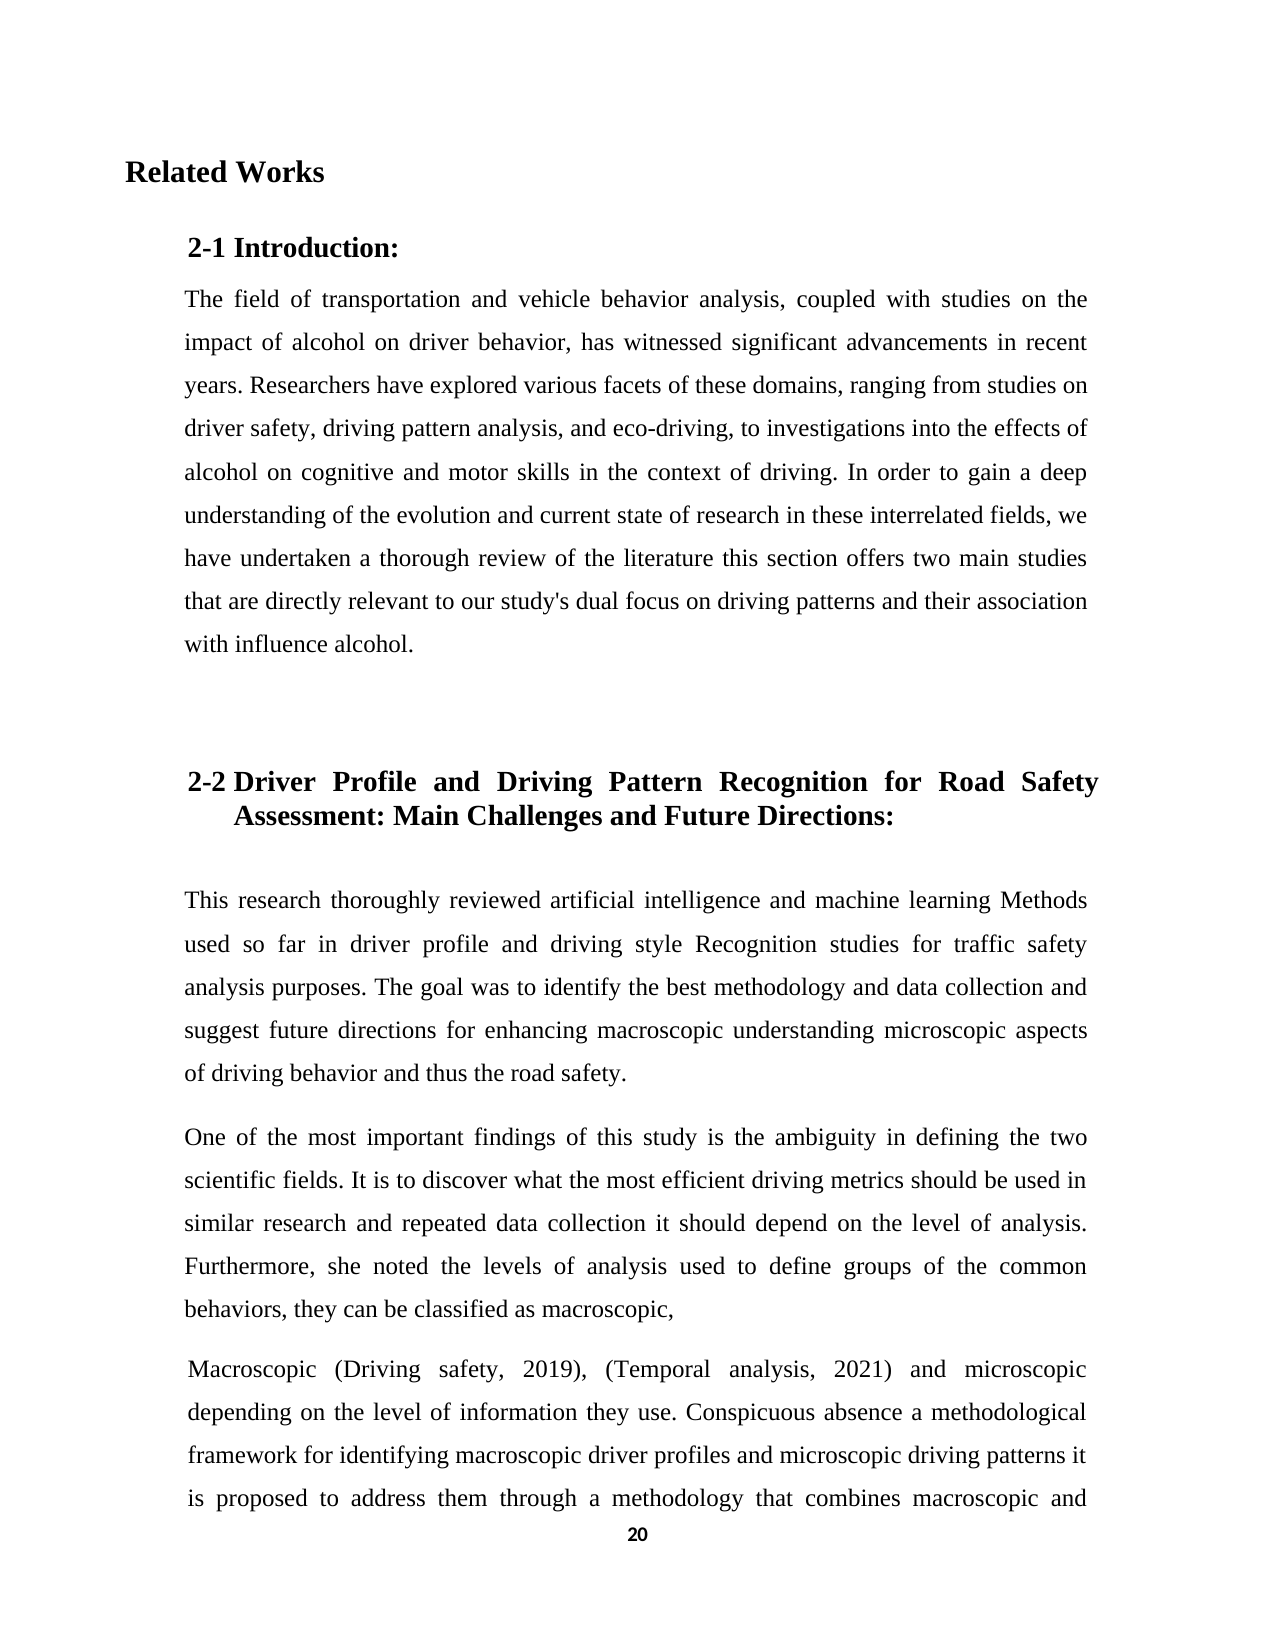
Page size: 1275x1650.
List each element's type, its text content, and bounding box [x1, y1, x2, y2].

subtitle Driver Profile and Driving Pattern Recognition for Road Safety Assessment: Main Challenges and Future Directions: [187, 764, 1099, 832]
subtitle Related Works [125, 153, 1146, 189]
subtitle Introduction: [187, 230, 1146, 264]
text This research thoroughly reviewed artificial intelligence and machine learning Methods used so far in driver profile and driving style Recognition studies for traffic safety analysis purposes. The goal was to identify the best methodology and data collection and suggest future directions for enhancing macroscopic understanding microscopic aspects of driving behavior and thus the road safety. [184, 886, 1088, 1087]
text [187, 1354, 1087, 1512]
text The field of transportation and vehicle behavior analysis, coupled with studies on the impact of alcohol on driver behavior, has witnessed significant advancements in recent years. Researchers have explored various facets of these domains, ranging from studies on driver safety, driving pattern analysis, and eco-driving, to investigations into the effects of alcohol on cognitive and motor skills in the context of driving. In order to gain a deep understanding of the evolution and current state of research in these interrelated fields, we have undertaken a thorough review of the literature this section offers two main studies that are directly relevant to our study's dual focus on driving patterns and their association with influence alcohol. [184, 284, 1088, 658]
text One of the most important findings of this study is the ambiguity in defining the two scientific fields. It is to discover what the most efficient driving metrics should be used in similar research and repeated data collection it should depend on the level of analysis. Furthermore, she noted the levels of analysis used to define groups of the common behaviors, they can be classified as macroscopic, [184, 1122, 1088, 1323]
